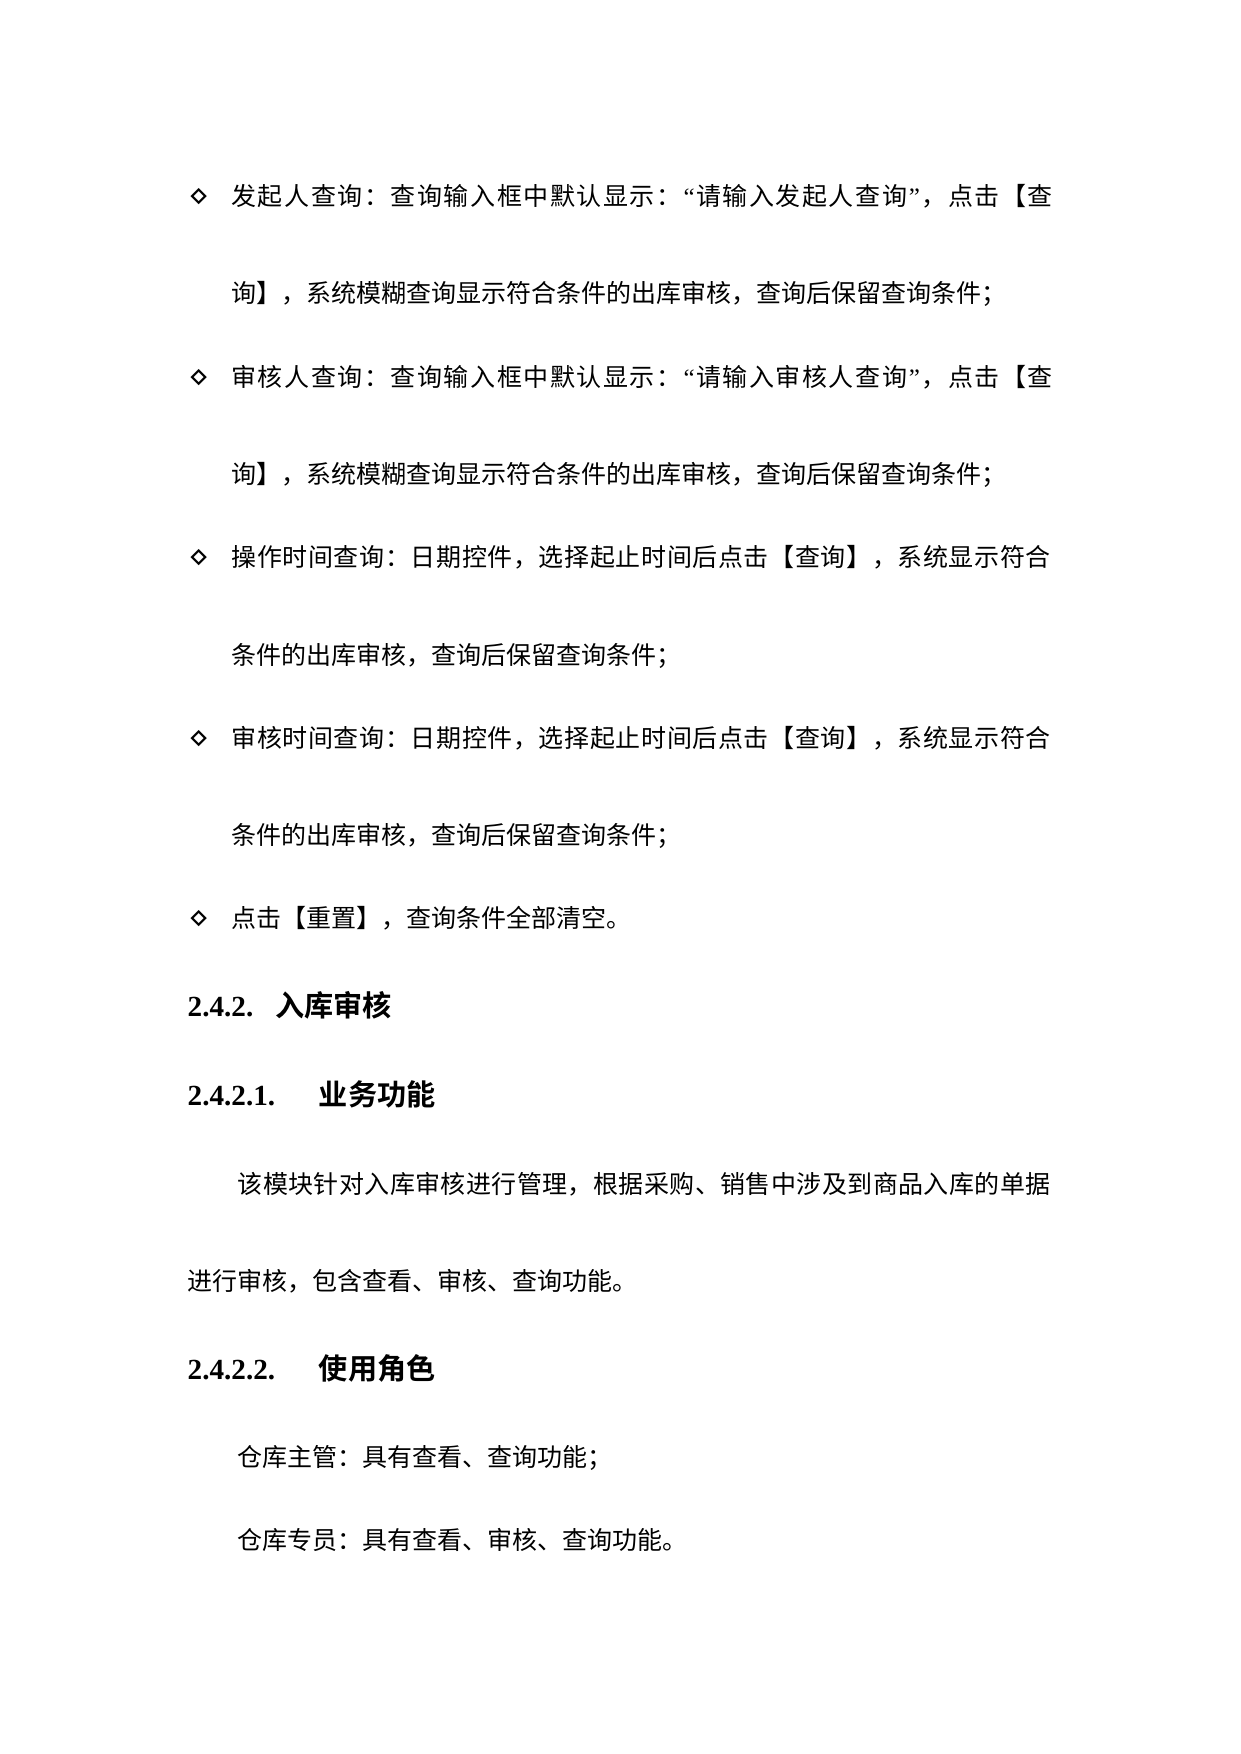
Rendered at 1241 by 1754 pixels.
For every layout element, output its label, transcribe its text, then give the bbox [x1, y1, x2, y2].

subtitle 业务功能 [187, 1060, 1053, 1125]
list 操作时间查询：日期控件，选择起止时间后点击【查询】，系统显示符合条件的出库审核，查询后保留查询条件； [187, 523, 1053, 686]
list 发起人查询：查询输入框中默认显示：“请输入发起人查询”，点击【查询】，系统模糊查询显示符合条件的出库审核，查询后保留查询条件； [187, 162, 1053, 324]
list 审核人查询：查询输入框中默认显示：“请输入审核人查询”，点击【查询】，系统模糊查询显示符合条件的出库审核，查询后保留查询条件； [187, 343, 1053, 505]
text 该模块针对入库审核进行管理，根据采购、销售中涉及到商品入库的单据进行审核，包含查看、审核、查询功能。 [187, 1150, 1053, 1312]
list 审核时间查询：日期控件，选择起止时间后点击【查询】，系统显示符合条件的出库审核，查询后保留查询条件； [187, 704, 1053, 866]
subtitle 入库审核 [187, 971, 1053, 1036]
subtitle 使用角色 [187, 1334, 1053, 1399]
text 仓库主管：具有查看、查询功能； [187, 1423, 1053, 1488]
list 点击【重置】，查询条件全部清空。 [187, 884, 1053, 949]
text 仓库专员：具有查看、审核、查询功能。 [187, 1506, 1053, 1571]
